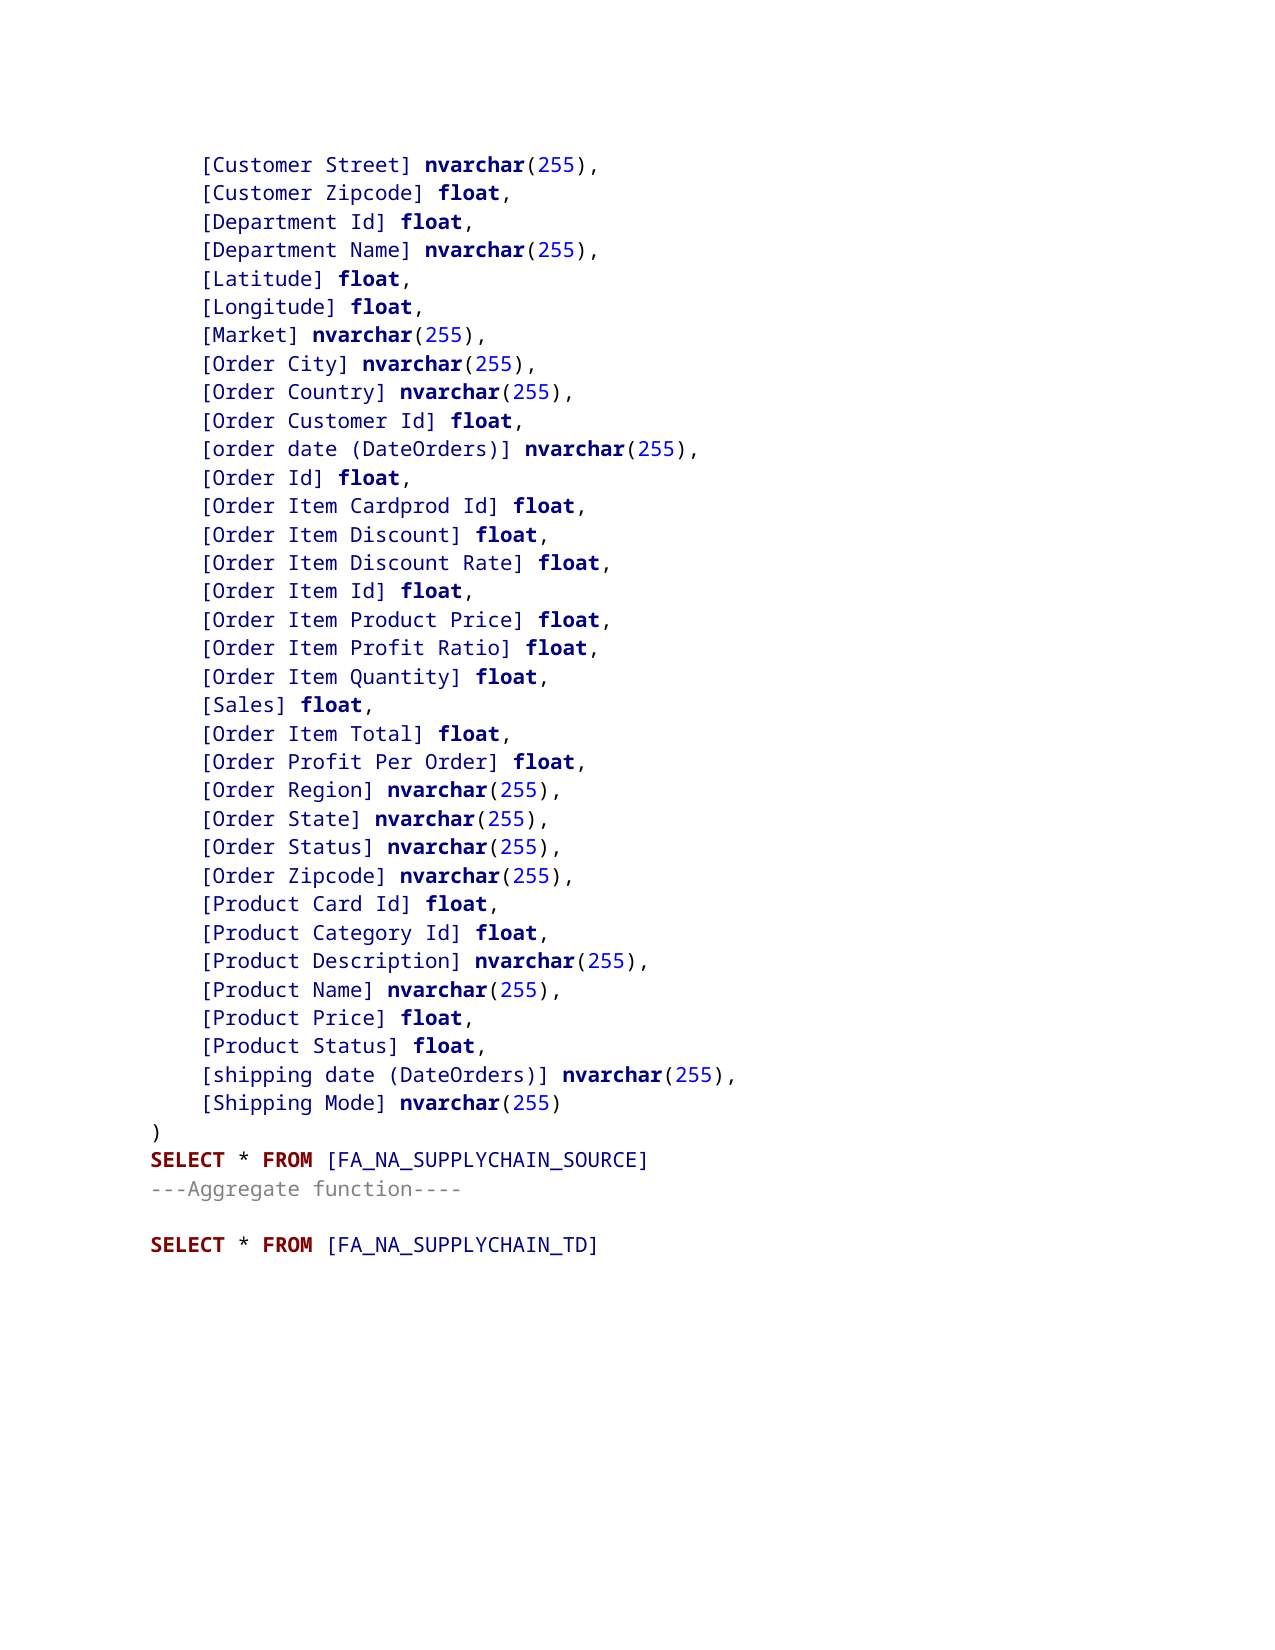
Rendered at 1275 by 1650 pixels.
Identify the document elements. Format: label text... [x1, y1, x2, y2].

text [Product Description] nvarchar(255), [150, 946, 1125, 975]
text [Order Item Id] float, [150, 577, 1125, 605]
text [Sales] float, [150, 690, 1125, 719]
text [Order Item Profit Ratio] float, [150, 633, 1125, 662]
text [Longitude] float, [150, 292, 1125, 321]
text [Order Status] nvarchar(255), [150, 832, 1125, 861]
text [Product Price] float, [150, 1003, 1125, 1032]
text [Order Country] nvarchar(255), [150, 377, 1125, 406]
text [Customer Street] nvarchar(255), [150, 150, 1125, 178]
text SELECT * FROM [FA_NA_SUPPLYCHAIN_TD] [150, 1231, 1125, 1259]
text [Order City] nvarchar(255), [150, 349, 1125, 377]
text [Order Item Cardprod Id] float, [150, 491, 1125, 520]
text [Order Item Total] float, [150, 719, 1125, 747]
text [Department Id] float, [150, 207, 1125, 235]
text [Product Status] float, [150, 1032, 1125, 1060]
text [Order Customer Id] float, [150, 406, 1125, 434]
text [Order Item Product Price] float, [150, 605, 1125, 633]
text [Order State] nvarchar(255), [150, 804, 1125, 832]
text [Order Profit Per Order] float, [150, 747, 1125, 776]
text ---Aggregate function---- [150, 1174, 1125, 1202]
text [Latitude] float, [150, 264, 1125, 292]
text SELECT * FROM [FA_NA_SUPPLYCHAIN_SOURCE] [150, 1145, 1125, 1174]
text [Department Name] nvarchar(255), [150, 235, 1125, 264]
text [shipping date (DateOrders)] nvarchar(255), [150, 1060, 1125, 1088]
text [Order Zipcode] nvarchar(255), [150, 861, 1125, 889]
text [Product Card Id] float, [150, 889, 1125, 918]
text [Order Item Discount] float, [150, 520, 1125, 548]
text ) [150, 1117, 1125, 1145]
text [Order Item Quantity] float, [150, 662, 1125, 690]
text [Product Name] nvarchar(255), [150, 975, 1125, 1003]
text [Customer Zipcode] float, [150, 178, 1125, 207]
text [Product Category Id] float, [150, 918, 1125, 946]
text [Shipping Mode] nvarchar(255) [150, 1088, 1125, 1117]
text [Order Region] nvarchar(255), [150, 776, 1125, 804]
text [Market] nvarchar(255), [150, 321, 1125, 349]
text [Order Item Discount Rate] float, [150, 548, 1125, 577]
text [Order Id] float, [150, 463, 1125, 491]
text [order date (DateOrders)] nvarchar(255), [150, 434, 1125, 463]
